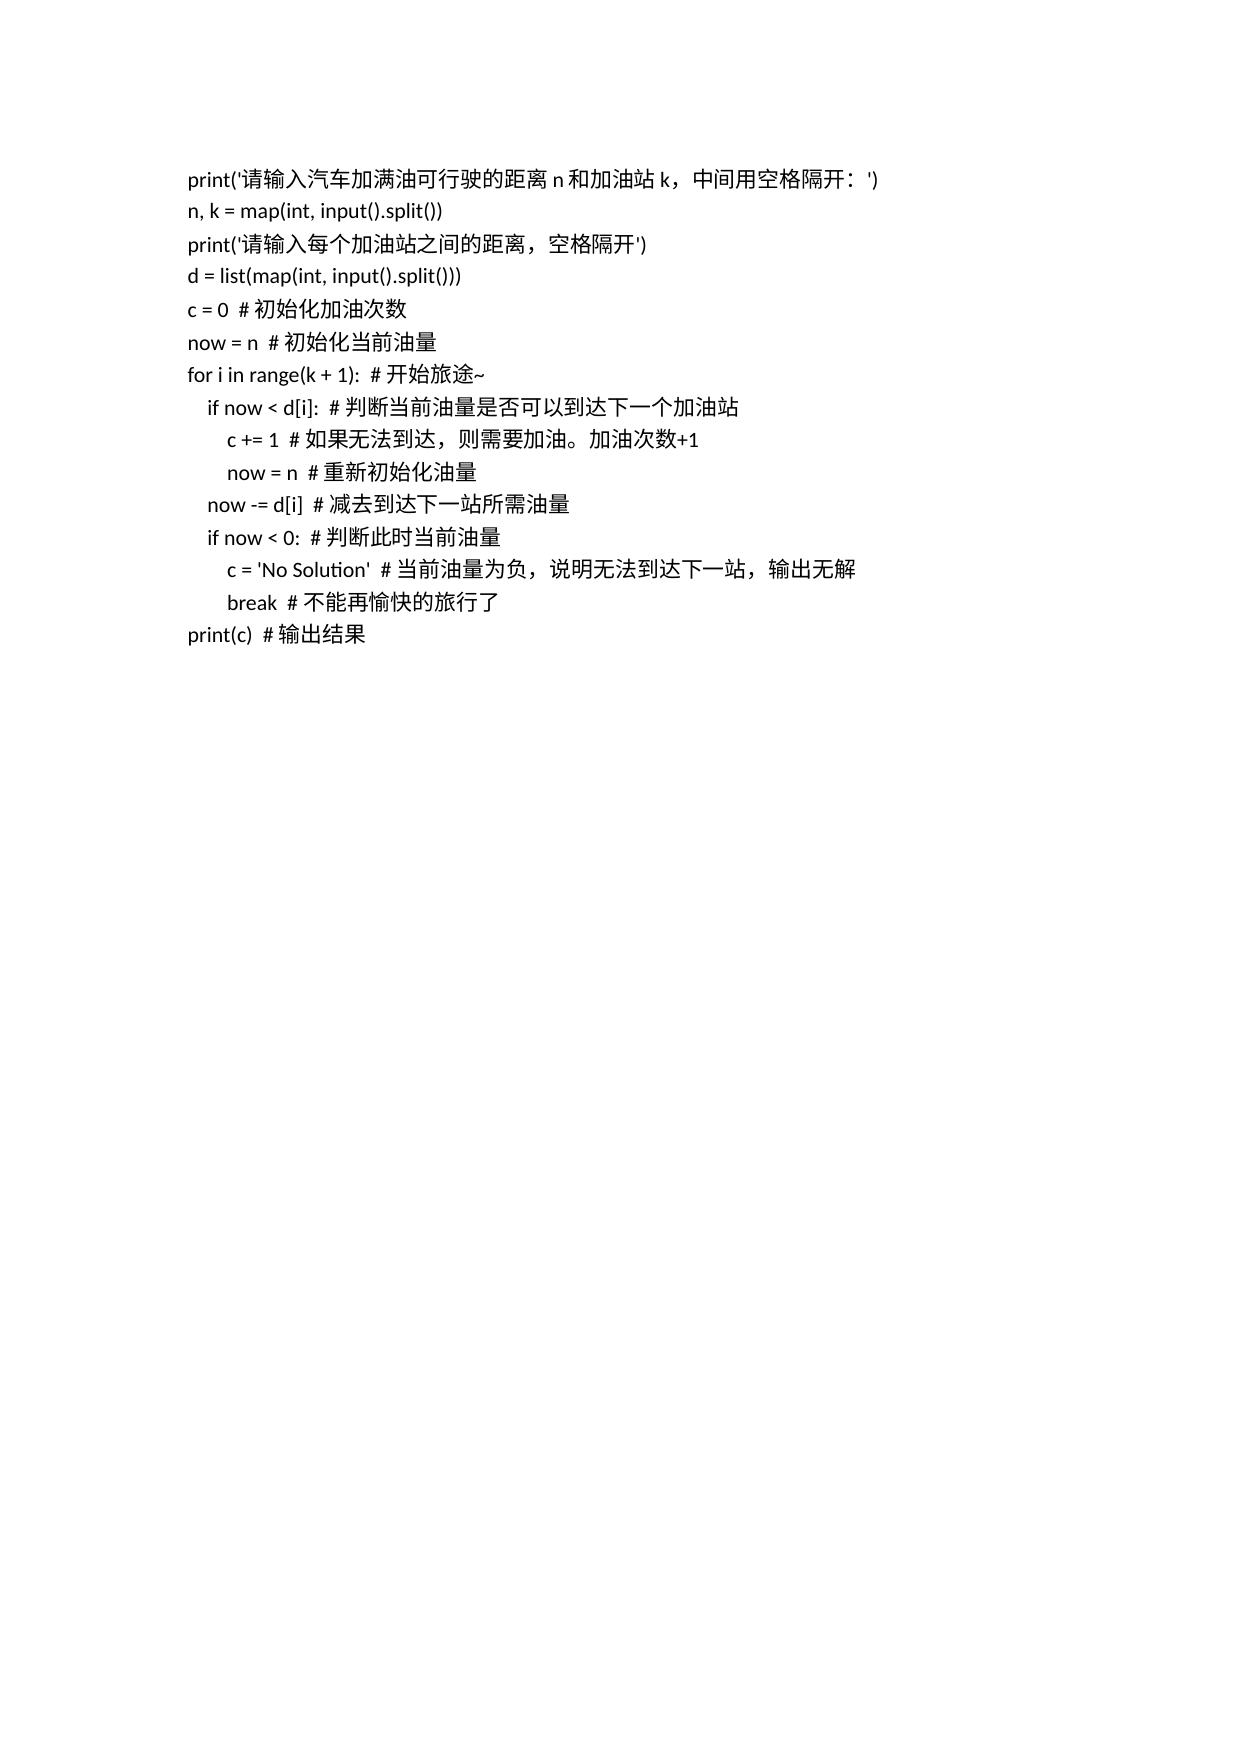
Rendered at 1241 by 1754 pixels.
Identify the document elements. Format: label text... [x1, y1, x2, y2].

text now -= d[i] # 减去到达下一站所需油量 [187, 487, 1053, 519]
text c = 'No Solution' # 当前油量为负，说明无法到达下一站，输出无解 [187, 552, 1053, 584]
text break # 不能再愉快的旅行了 [187, 584, 1053, 617]
text c += 1 # 如果无法到达，则需要加油。加油次数+1 [187, 422, 1053, 454]
text d = list(map(int, input().split())) [187, 259, 1053, 292]
text n, k = map(int, input().split()) [187, 194, 1053, 227]
text for i in range(k + 1): # 开始旅途~ [187, 357, 1053, 389]
text print('请输入汽车加满油可行驶的距离n和加油站k，中间用空格隔开：') [187, 162, 1053, 194]
text now = n # 重新初始化油量 [187, 454, 1053, 487]
text if now < 0: # 判断此时当前油量 [187, 519, 1053, 552]
text now = n # 初始化当前油量 [187, 324, 1053, 357]
text c = 0 # 初始化加油次数 [187, 292, 1053, 324]
text if now < d[i]: # 判断当前油量是否可以到达下一个加油站 [187, 389, 1053, 422]
text print('请输入每个加油站之间的距离，空格隔开') [187, 227, 1053, 259]
text print(c) # 输出结果 [187, 617, 1053, 649]
